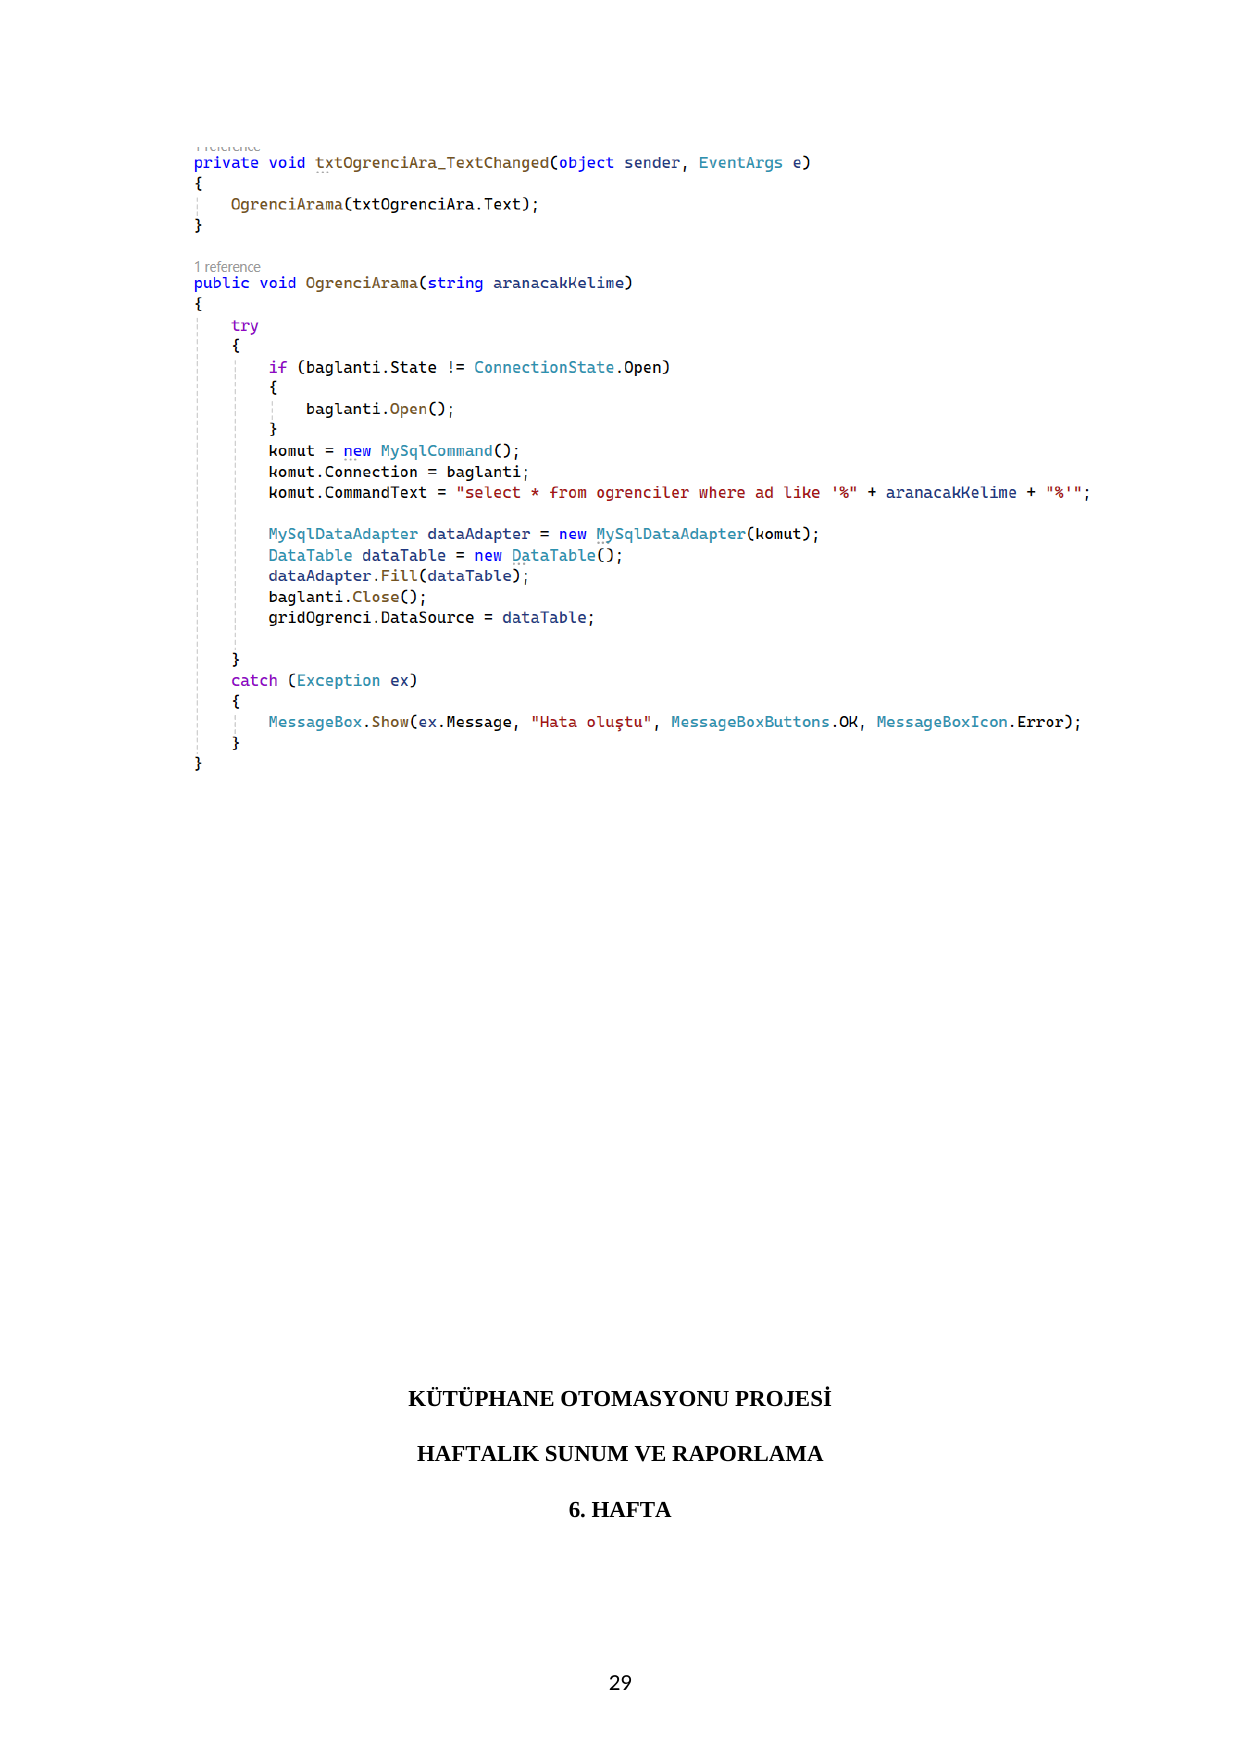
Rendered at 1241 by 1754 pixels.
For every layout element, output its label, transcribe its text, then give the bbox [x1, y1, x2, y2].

text 6. HAFTA [148, 1496, 1093, 1522]
text HAFTALIK SUNUM VE RAPORLAMA [148, 1440, 1093, 1467]
picture [177, 147, 1123, 775]
text KÜTÜPHANE OTOMASYONU PROJESİ [148, 1385, 1093, 1411]
